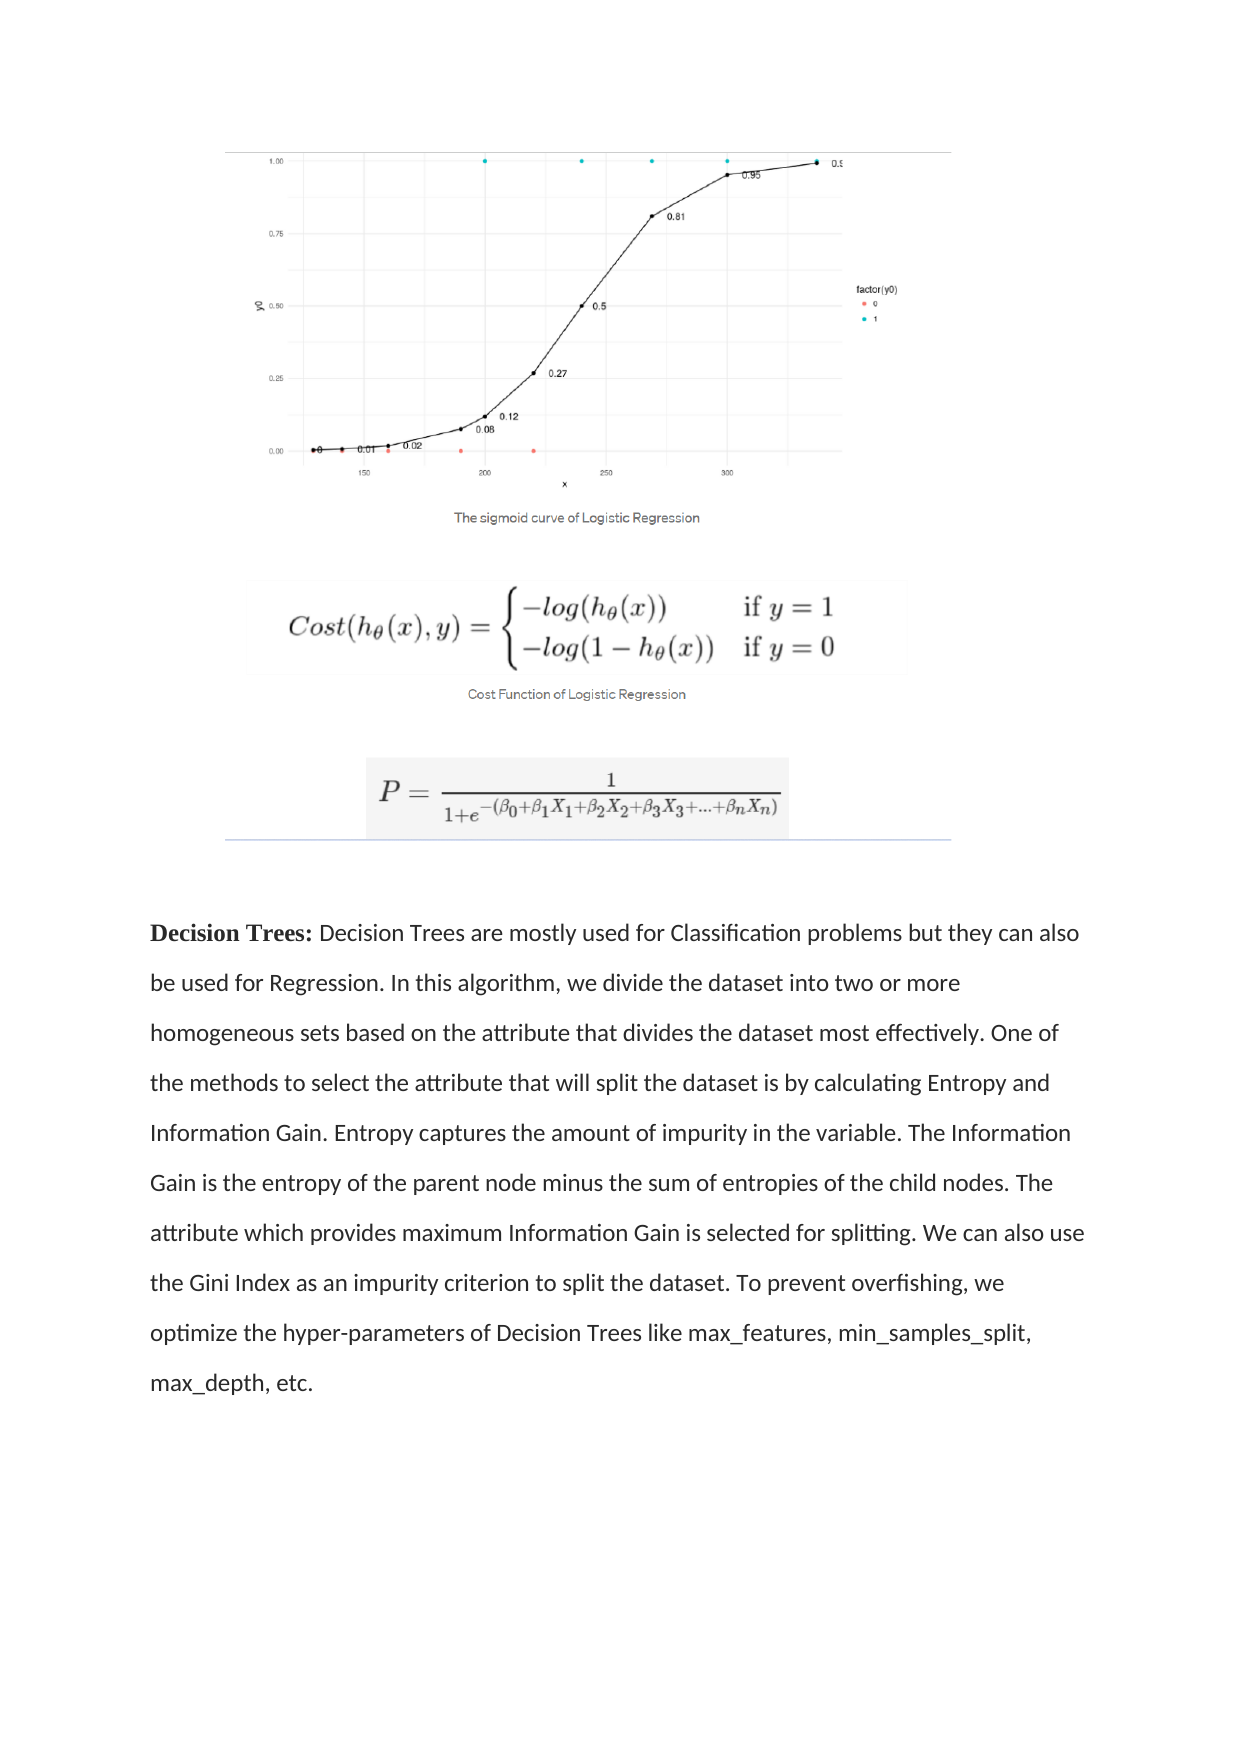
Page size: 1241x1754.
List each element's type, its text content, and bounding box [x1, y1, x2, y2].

text Decision Trees: Decision Trees are mostly used for Classification problems but they can also be used for Regression. In this algorithm, we divide the dataset into two or more homogeneous sets based on the attribute that divides the dataset most effectively. One of the methods to select the attribute that will split the dataset is by calculating Entropy and Information Gain. Entropy captures the amount of impurity in the variable. The Information Gain is the entropy of the parent node minus the sum of entropies of the child nodes. The attribute which provides maximum Information Gain is selected for splitting. We can also use the Gini Index as an impurity criterion to split the dataset. To prevent overfishing, we optimize the hyper-parameters of Decision Trees like max_features, min_samples_split, max_depth, etc. [150, 897, 1090, 1397]
picture [225, 150, 952, 841]
